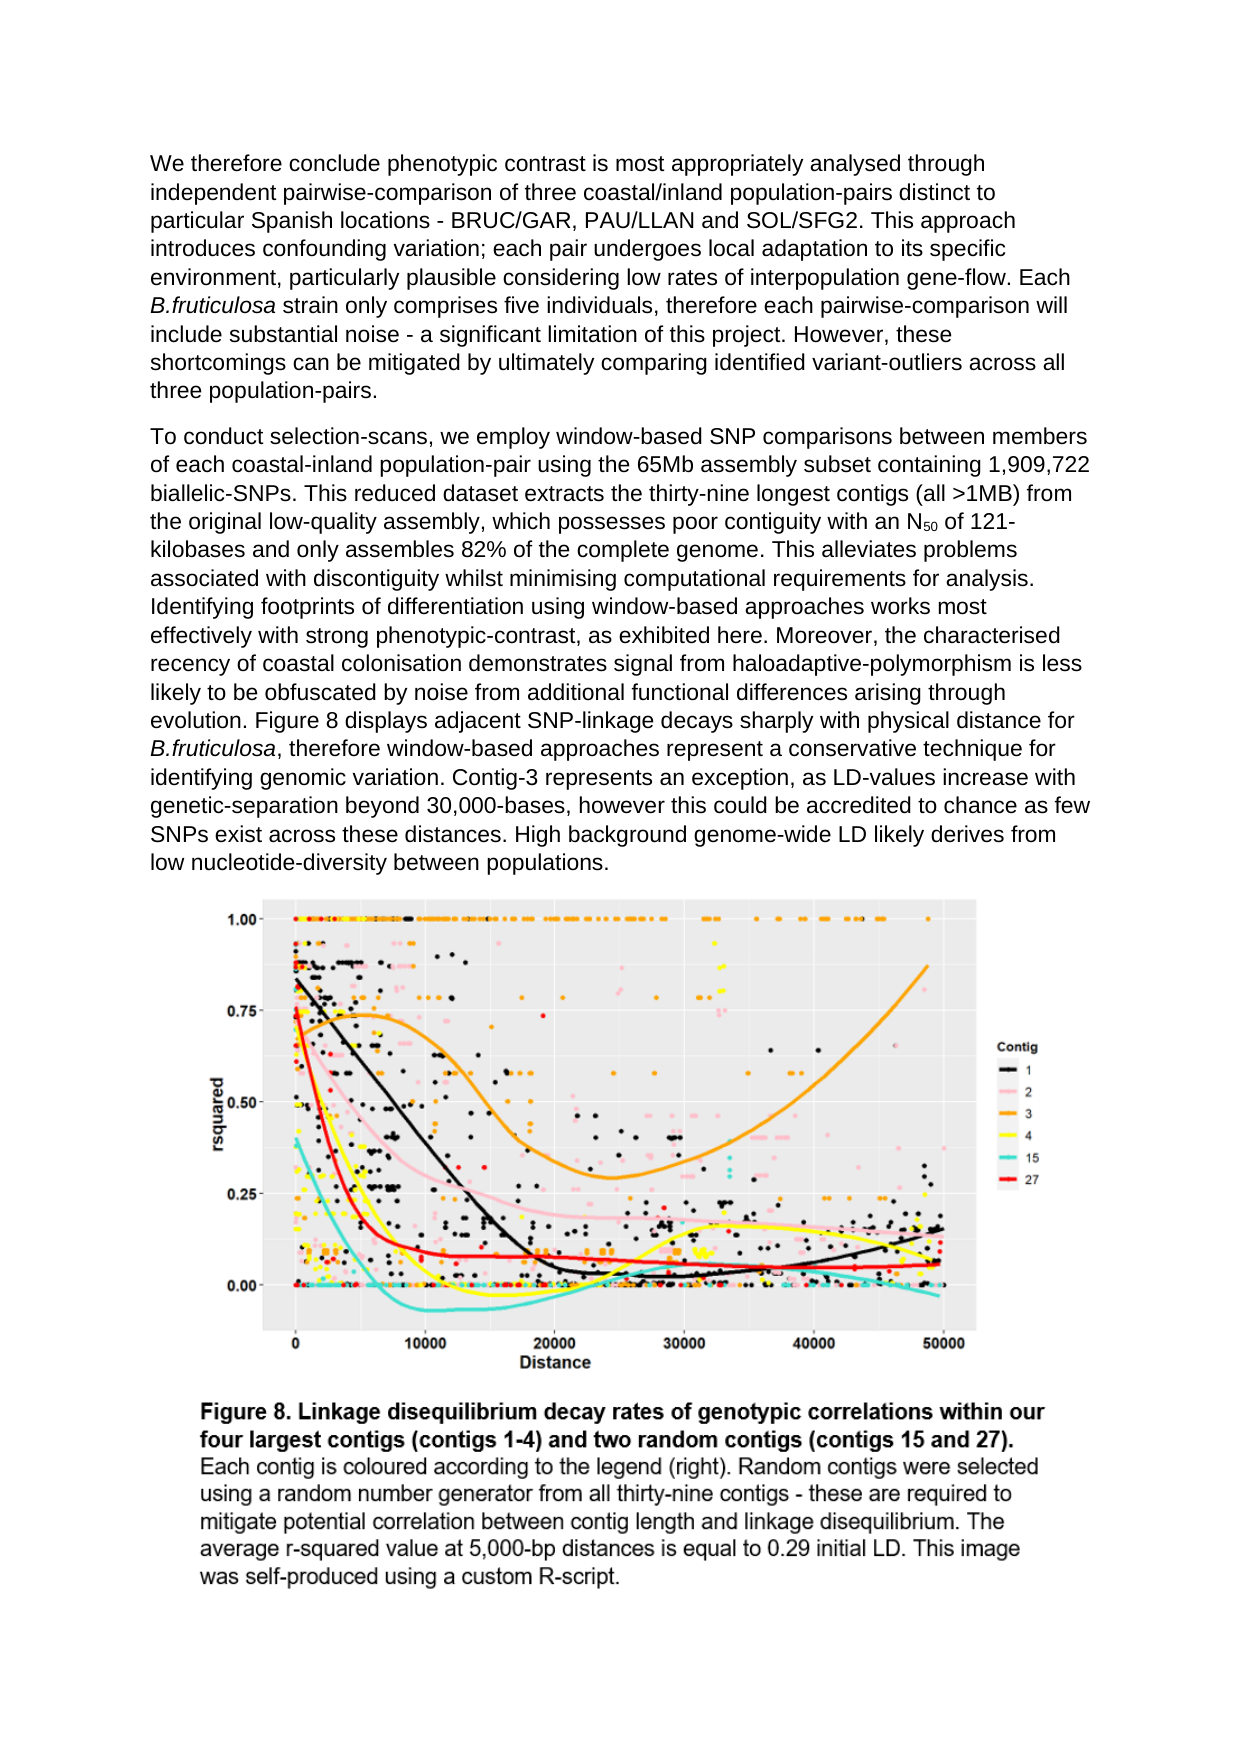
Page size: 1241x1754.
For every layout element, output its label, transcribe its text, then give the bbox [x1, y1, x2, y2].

text We therefore conclude phenotypic contrast is most appropriately analysed through independent pairwise-comparison of three coastal/inland population-pairs distinct to particular Spanish locations - BRUC/GAR, PAU/LLAN and SOL/SFG2. This approach introduces confounding variation; each pair undergoes local adaptation to its specific environment, particularly plausible considering low rates of interpopulation gene-flow. Each B.fruticulosa strain only comprises five individuals, therefore each pairwise-comparison will include substantial noise - a significant limitation of this project. However, these shortcomings can be mitigated by ultimately comparing identified variant-outliers across all three population-pairs. [150, 150, 1090, 404]
text To conduct selection-scans, we employ window-based SNP comparisons between members of each coastal-inland population-pair using the 65Mb assembly subset containing 1,909,722 biallelic-SNPs. This reduced dataset extracts the thirty-nine longest contigs (all >1MB) from the original low-quality assembly, which possesses poor contiguity with an N50 of 121-kilobases and only assembles 82% of the complete genome. This alleviates problems associated with discontiguity whilst minimising computational requirements for analysis. Identifying footprints of differentiation using window-based approaches works most effectively with strong phenotypic-contrast, as exhibited here. Moreover, the characterised recency of coastal colonisation demonstrates signal from haloadaptive-polymorphism is less likely to be obfuscated by noise from additional functional differences arising through evolution. Figure 8 displays adjacent SNP-linkage decays sharply with physical distance for B.fruticulosa, therefore window-based approaches represent a conservative technique for identifying genomic variation. Contig-3 represents an exception, as LD-values increase with genetic-separation beyond 30,000-bases, however this could be accredited to chance as few SNPs exist across these distances. High background genome-wide LD likely derives from low nucleotide-diversity between populations. [150, 423, 1090, 876]
picture [191, 896, 1049, 1592]
